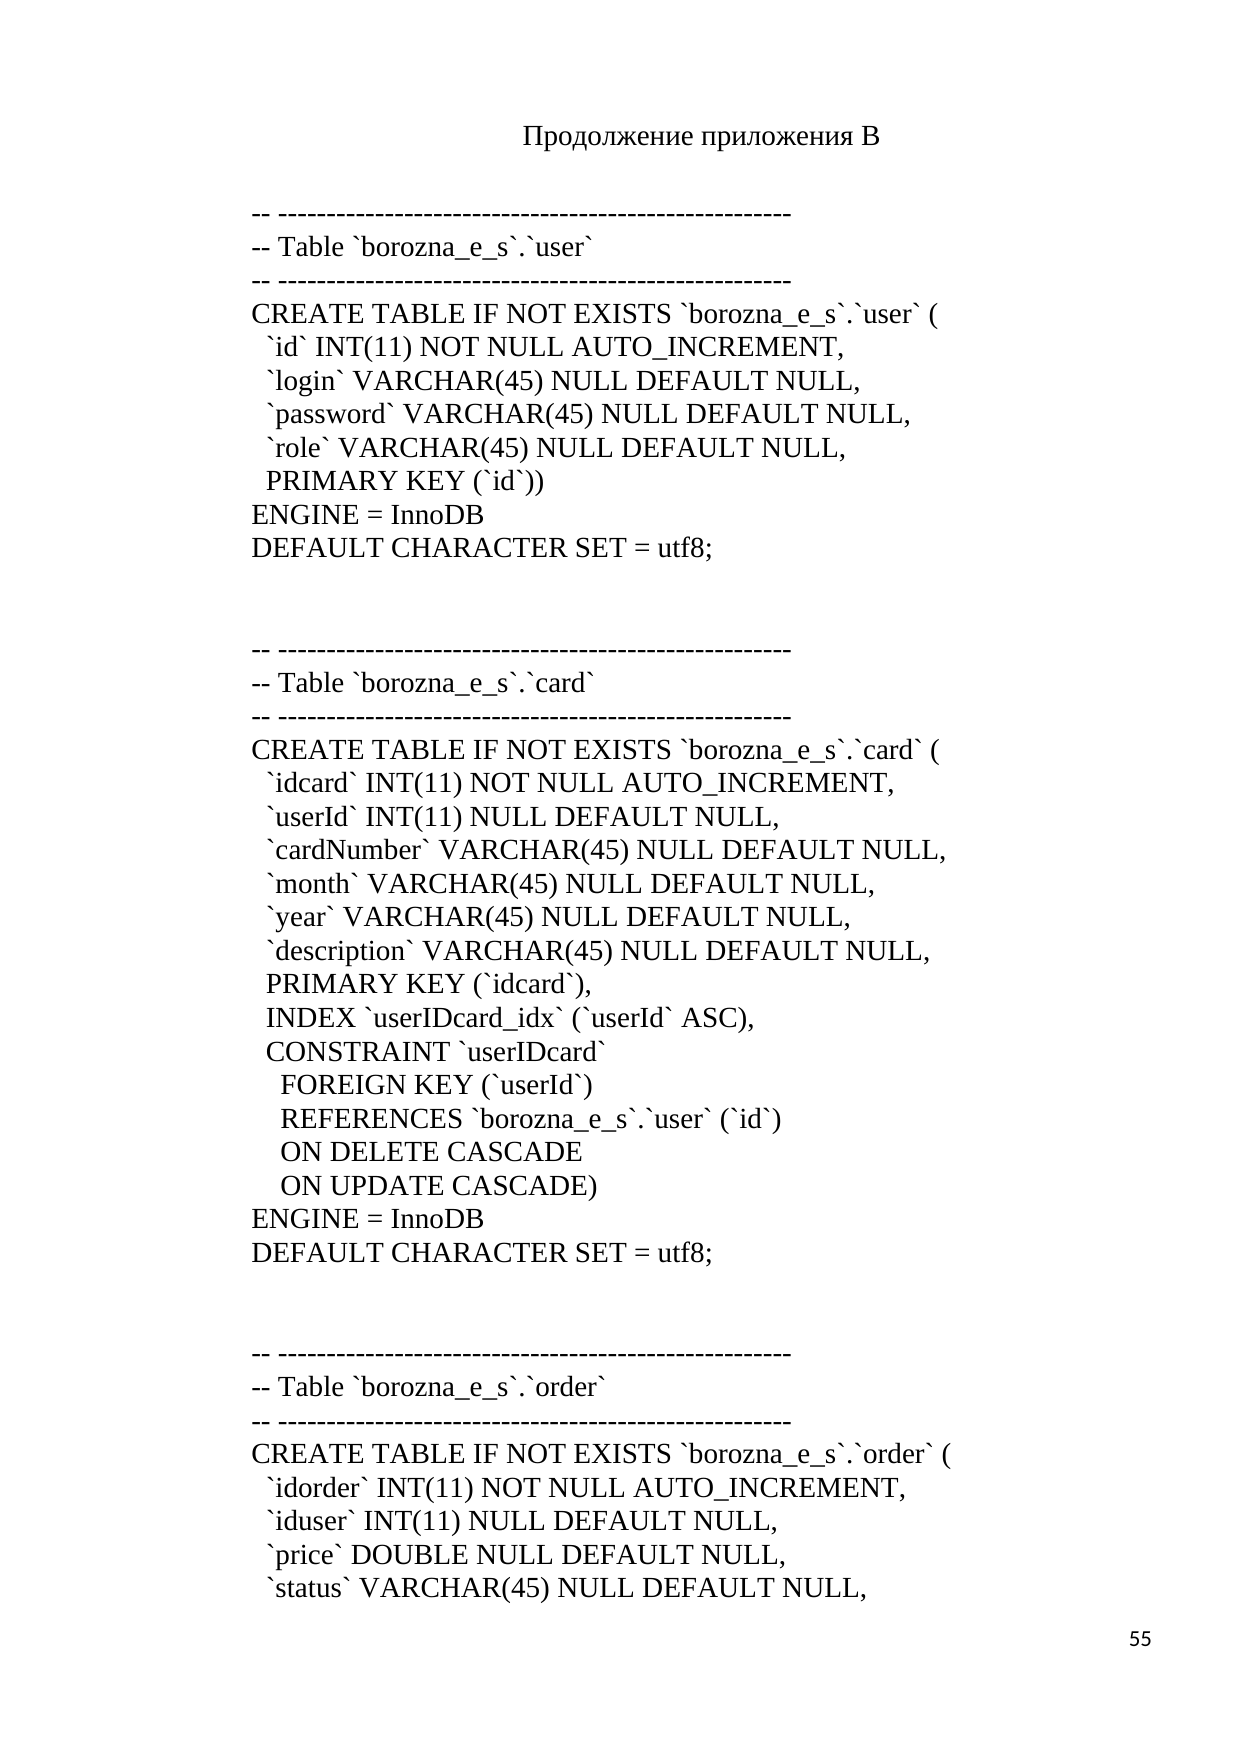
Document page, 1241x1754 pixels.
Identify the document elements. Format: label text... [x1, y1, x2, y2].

text `status` VARCHAR(45) NULL DEFAULT NULL, [177, 1570, 1152, 1604]
text CREATE TABLE IF NOT EXISTS `borozna_e_s`.`card` ( [177, 732, 1152, 765]
text -- ----------------------------------------------------- [177, 262, 1152, 296]
text -- Table `borozna_e_s`.`order` [177, 1369, 1152, 1403]
text PRIMARY KEY (`id`)) [177, 463, 1152, 497]
text CREATE TABLE IF NOT EXISTS `borozna_e_s`.`order` ( [177, 1436, 1152, 1470]
text `idorder` INT(11) NOT NULL AUTO_INCREMENT, [177, 1470, 1152, 1503]
text `month` VARCHAR(45) NULL DEFAULT NULL, [177, 866, 1152, 899]
text `price` DOUBLE NULL DEFAULT NULL, [177, 1537, 1152, 1570]
text `iduser` INT(11) NULL DEFAULT NULL, [177, 1503, 1152, 1537]
text `password` VARCHAR(45) NULL DEFAULT NULL, [177, 396, 1152, 430]
text FOREIGN KEY (`userId`) [177, 1067, 1152, 1101]
text DEFAULT CHARACTER SET = utf8; [177, 1235, 1152, 1268]
text `id` INT(11) NOT NULL AUTO_INCREMENT, [177, 329, 1152, 363]
text PRIMARY KEY (`idcard`), [177, 967, 1152, 1000]
text -- ----------------------------------------------------- [177, 1336, 1152, 1369]
text `userId` INT(11) NULL DEFAULT NULL, [177, 799, 1152, 832]
text ENGINE = InnoDB [177, 497, 1152, 531]
text `login` VARCHAR(45) NULL DEFAULT NULL, [177, 363, 1152, 396]
text `cardNumber` VARCHAR(45) NULL DEFAULT NULL, [177, 832, 1152, 866]
text ON DELETE CASCADE [177, 1134, 1152, 1168]
text `idcard` INT(11) NOT NULL AUTO_INCREMENT, [177, 765, 1152, 799]
text -- Table `borozna_e_s`.`user` [177, 229, 1152, 262]
text DEFAULT CHARACTER SET = utf8; [177, 531, 1152, 564]
text CONSTRAINT `userIDcard` [177, 1034, 1152, 1067]
text -- ----------------------------------------------------- [177, 698, 1152, 732]
text INDEX `userIDcard_idx` (`userId` ASC), [177, 1000, 1152, 1034]
text ENGINE = InnoDB [177, 1201, 1152, 1235]
text `role` VARCHAR(45) NULL DEFAULT NULL, [177, 430, 1152, 463]
text Продолжение приложения В [177, 118, 1152, 152]
text `year` VARCHAR(45) NULL DEFAULT NULL, [177, 899, 1152, 933]
text -- Table `borozna_e_s`.`card` [177, 665, 1152, 698]
text `description` VARCHAR(45) NULL DEFAULT NULL, [177, 933, 1152, 967]
text -- ----------------------------------------------------- [177, 1403, 1152, 1436]
text REFERENCES `borozna_e_s`.`user` (`id`) [177, 1101, 1152, 1134]
text ON UPDATE CASCADE) [177, 1168, 1152, 1201]
text -- ----------------------------------------------------- [177, 631, 1152, 665]
text -- ----------------------------------------------------- [177, 195, 1152, 229]
text CREATE TABLE IF NOT EXISTS `borozna_e_s`.`user` ( [177, 296, 1152, 329]
